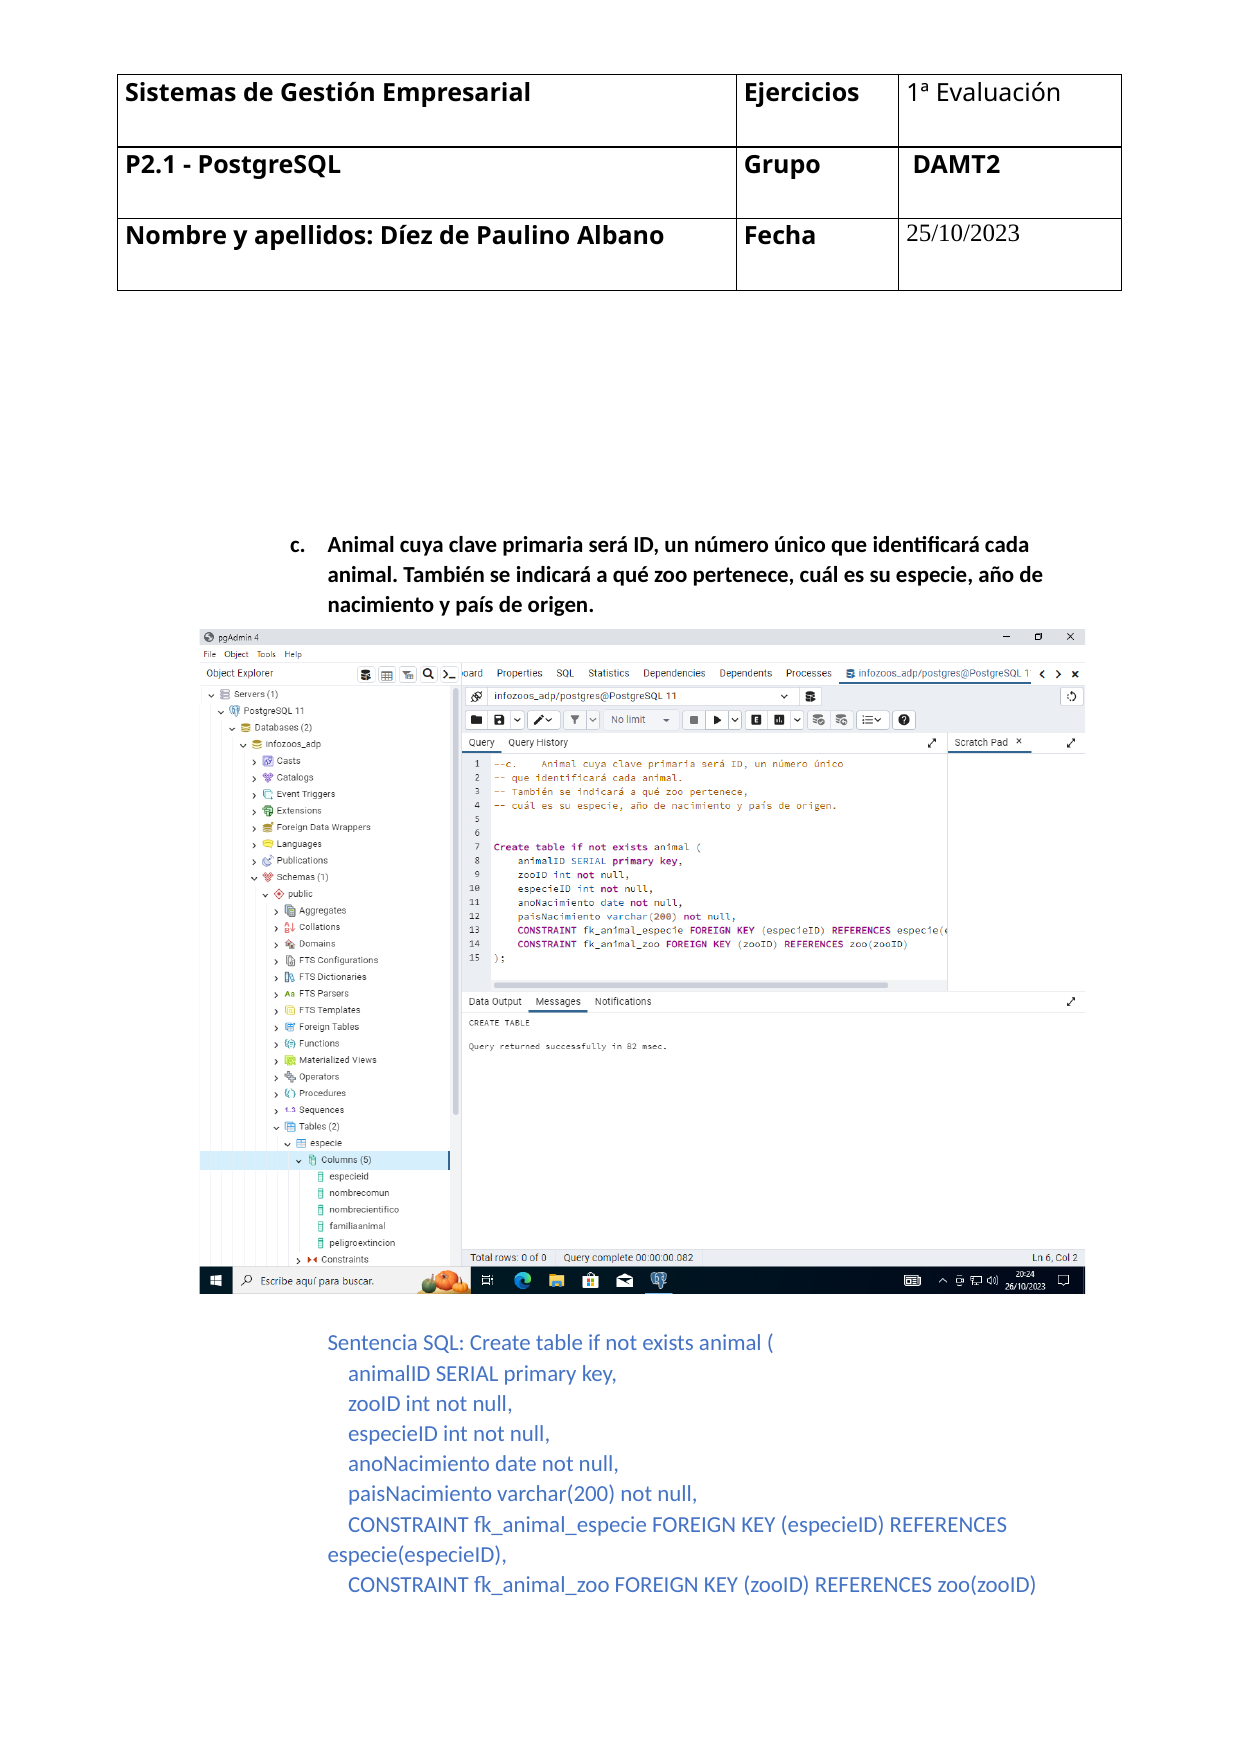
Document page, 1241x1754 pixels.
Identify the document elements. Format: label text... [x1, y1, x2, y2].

list CONSTRAINT fk_animal_zoo FOREIGN KEY (zooID) REFERENCES zoo(zooID) [327, 1570, 1063, 1598]
list animalID SERIAL primary key, [327, 1359, 1063, 1387]
list Sentencia SQL: Create table if not exists animal ( [327, 1328, 1063, 1356]
picture [199, 629, 1086, 1294]
list Animal cuya clave primaria será ID, un número único que identificará cada animal. También se indicará a qué zoo pertenece, cuál es su especie, año de nacimiento y país de origen. [290, 530, 1063, 618]
list especieID int not null, [327, 1419, 1063, 1447]
list paisNacimiento varchar(200) not null, [327, 1479, 1063, 1507]
list anoNacimiento date not null, [327, 1449, 1063, 1477]
list CONSTRAINT fk_animal_especie FOREIGN KEY (especieID) REFERENCES especie(especieID), [327, 1510, 1063, 1568]
list zooID int not null, [327, 1389, 1063, 1417]
